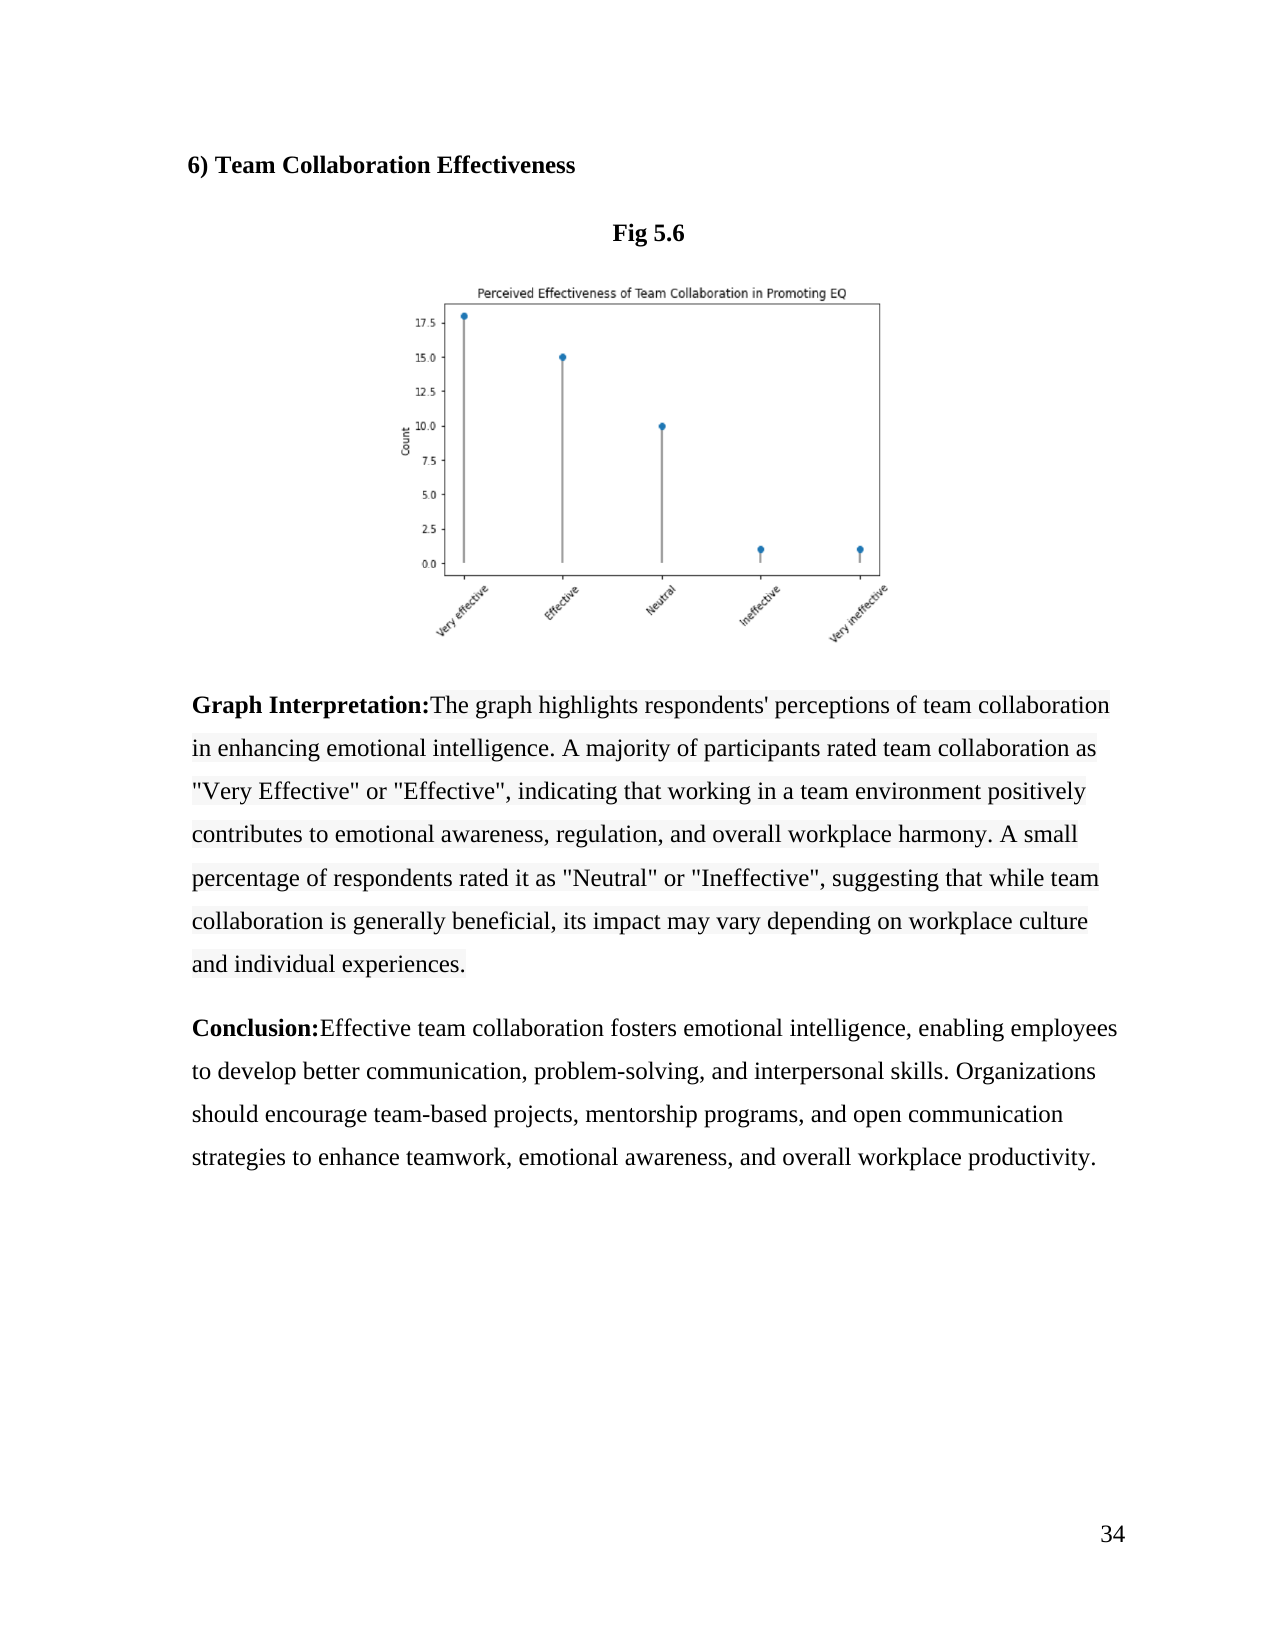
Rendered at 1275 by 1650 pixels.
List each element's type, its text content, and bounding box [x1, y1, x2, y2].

text Graph Interpretation:The graph highlights respondents' perceptions of team collaboration in enhancing emotional intelligence. A majority of participants rated team collaboration as "Very Effective" or "Effective", indicating that working in a team environment positively contributes to emotional awareness, regulation, and overall workplace harmony. A small percentage of respondents rated it as "Neutral" or "Ineffective", suggesting that while team collaboration is generally beneficial, its impact may vary depending on workplace culture and individual experiences. [192, 690, 1125, 978]
text Conclusion:Effective team collaboration fosters emotional intelligence, enabling employees to develop better communication, problem-solving, and interpersonal skills. Organizations should encourage team-based projects, mentorship programs, and open communication strategies to enhance teamwork, emotional awareness, and overall workplace productivity. [192, 1013, 1125, 1171]
picture [380, 282, 937, 651]
subtitle 6) Team Collaboration Effectiveness [187, 150, 1125, 179]
text Fig 5.6 [187, 218, 1125, 247]
